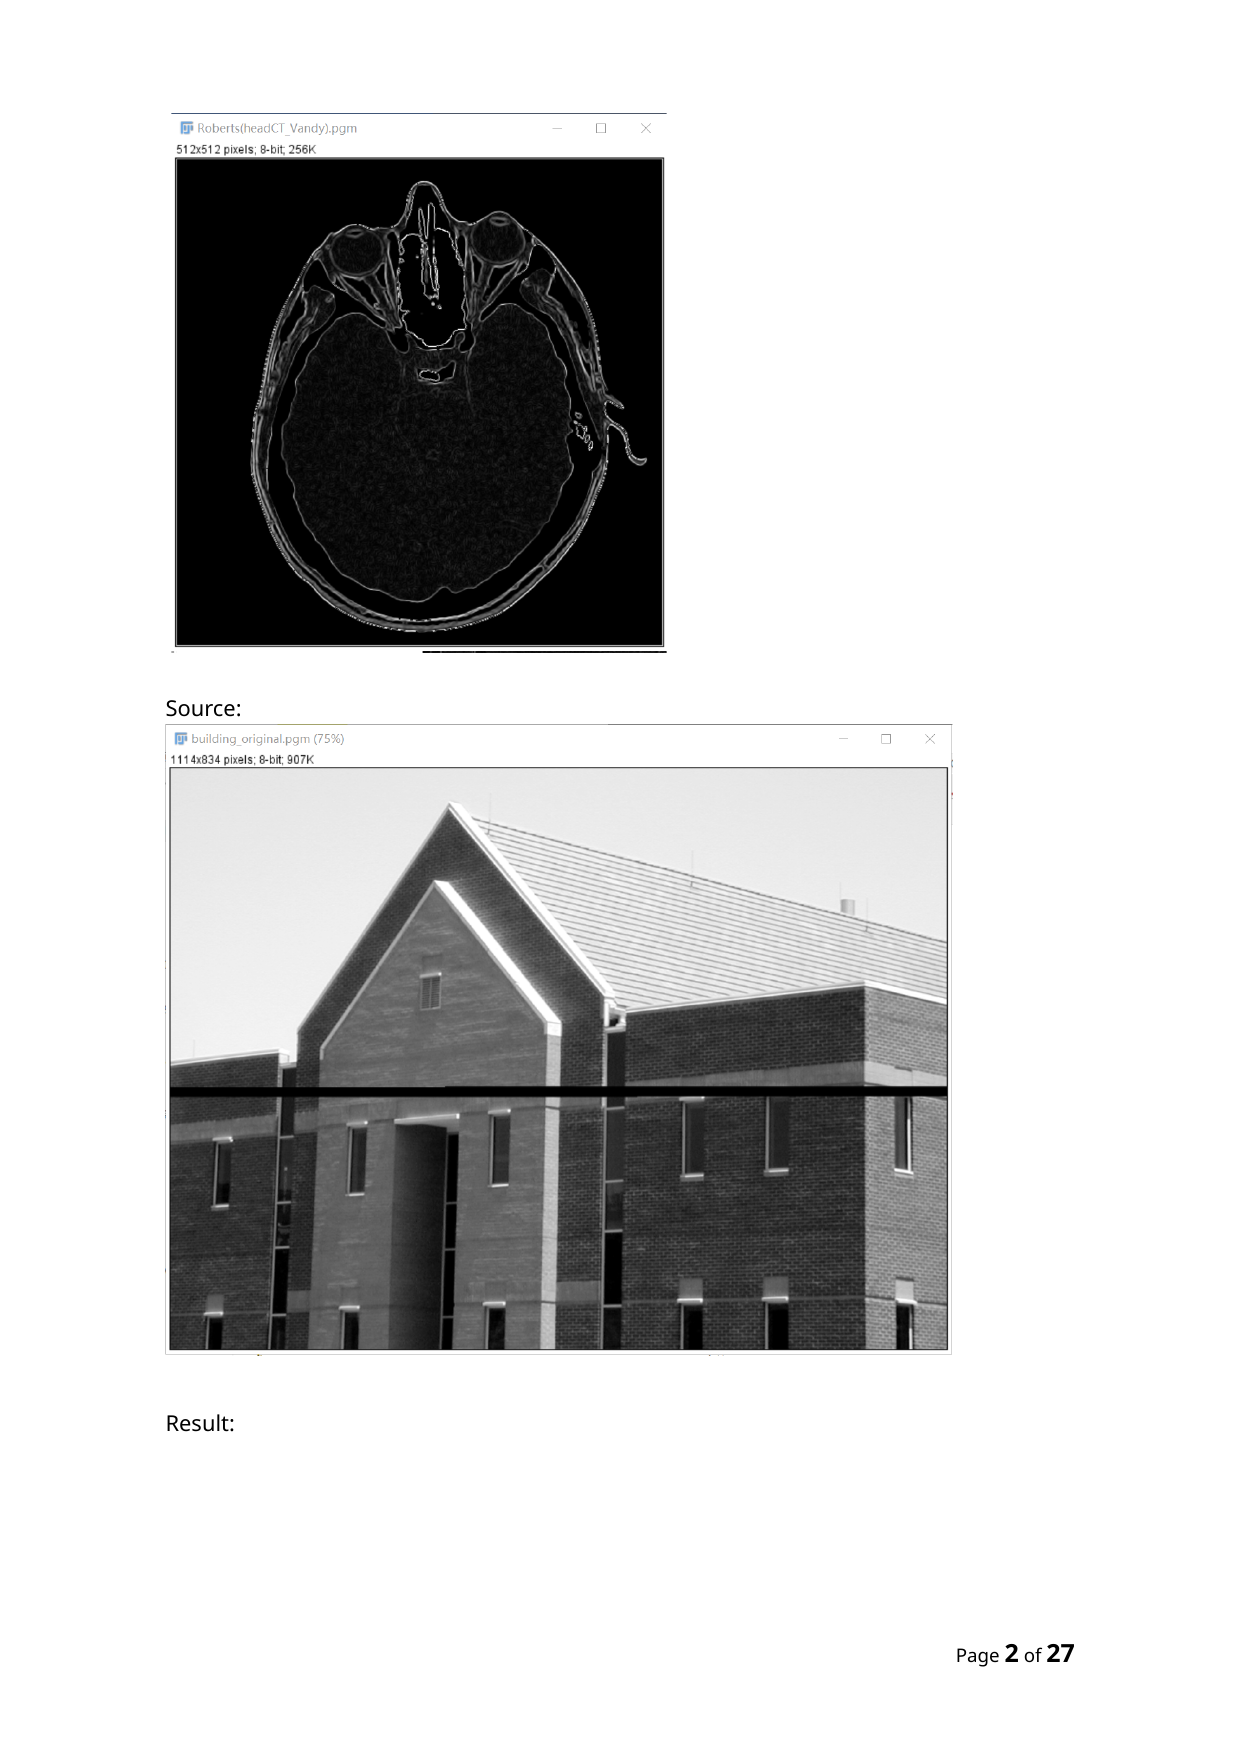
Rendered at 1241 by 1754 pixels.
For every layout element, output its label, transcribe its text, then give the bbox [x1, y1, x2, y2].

text Source: [165, 692, 1075, 724]
picture [165, 724, 953, 1356]
text Result: [165, 1407, 1075, 1439]
picture [171, 113, 667, 653]
